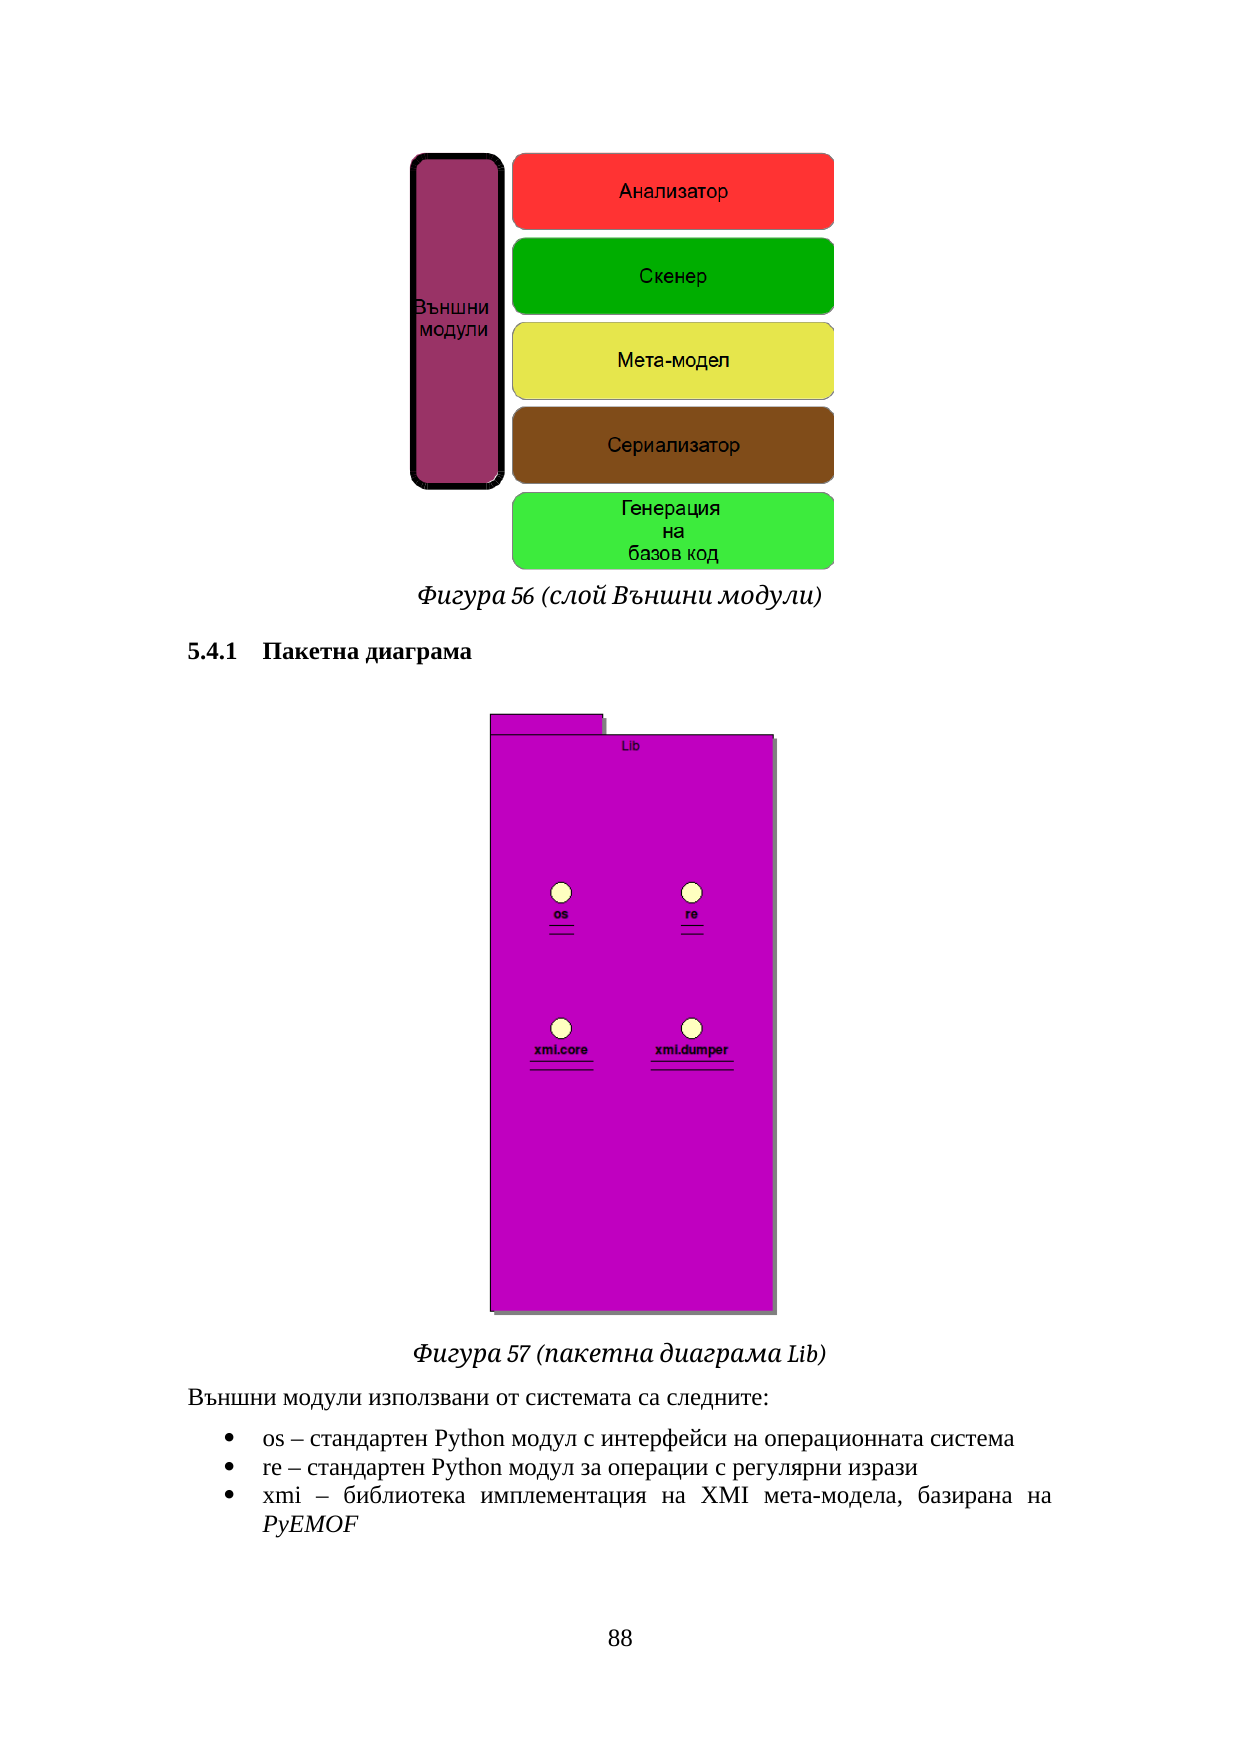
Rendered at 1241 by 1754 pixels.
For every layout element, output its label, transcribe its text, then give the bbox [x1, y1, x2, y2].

text Външни модули използвани от системата са следните: [187, 1382, 1053, 1410]
list xmi – библиотека имплементация на XMI мета-модела, базирана на PyEMOF [225, 1480, 1053, 1538]
text Фигура 56 (слой Външни модули) [187, 582, 1053, 611]
list os – стандартен Python модул с интерфейси на операционната система [225, 1423, 1053, 1452]
picture [450, 689, 790, 1328]
subtitle Пакетна диаграма [187, 636, 1053, 664]
picture [406, 150, 834, 570]
list re – стандартен Python модул за операции с регулярни изрази [225, 1452, 1053, 1480]
text Фигура 57 (пакетна диаграма Lib) [187, 1340, 1053, 1369]
